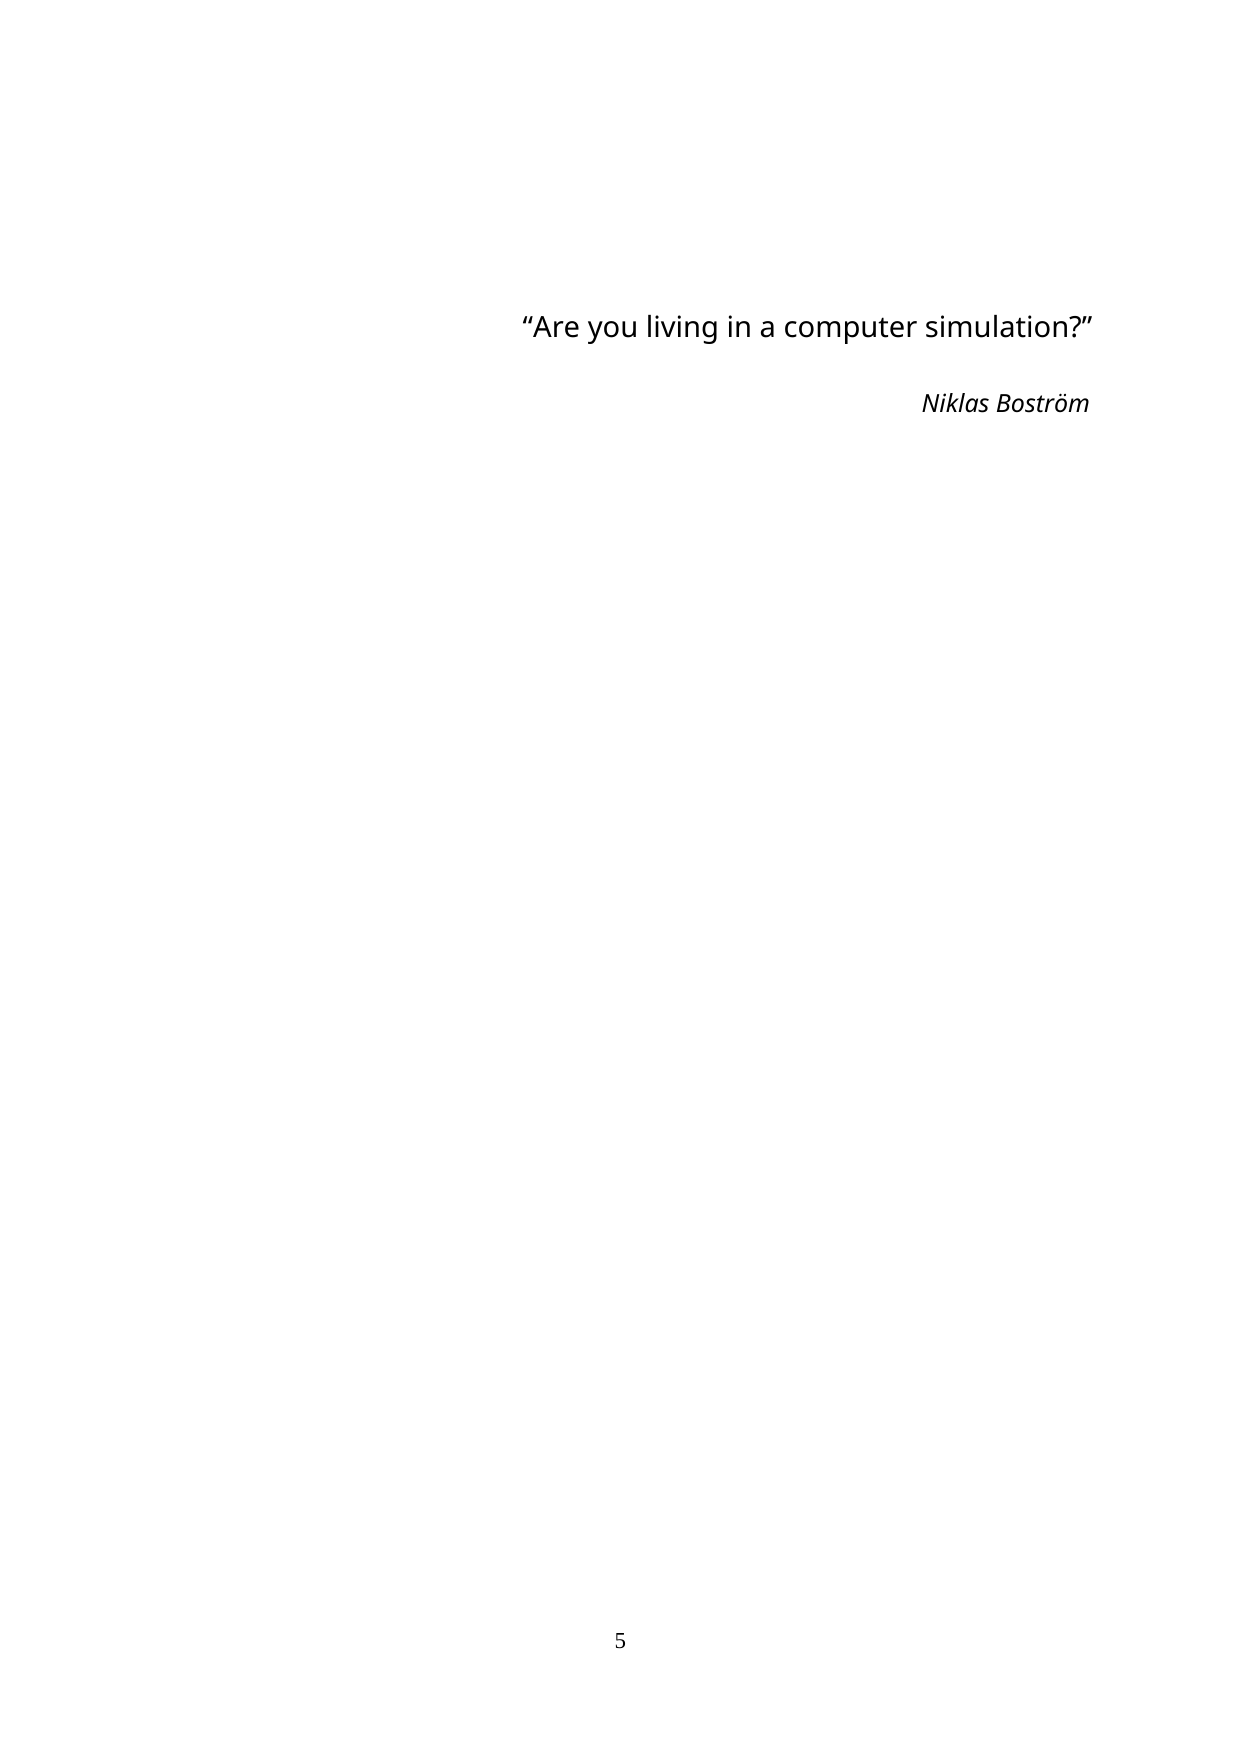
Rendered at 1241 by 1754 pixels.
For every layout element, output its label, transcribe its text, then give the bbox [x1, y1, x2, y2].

list Niklas Boström [223, 386, 1093, 420]
text “Are you living in a computer simulation?” [148, 306, 1093, 346]
